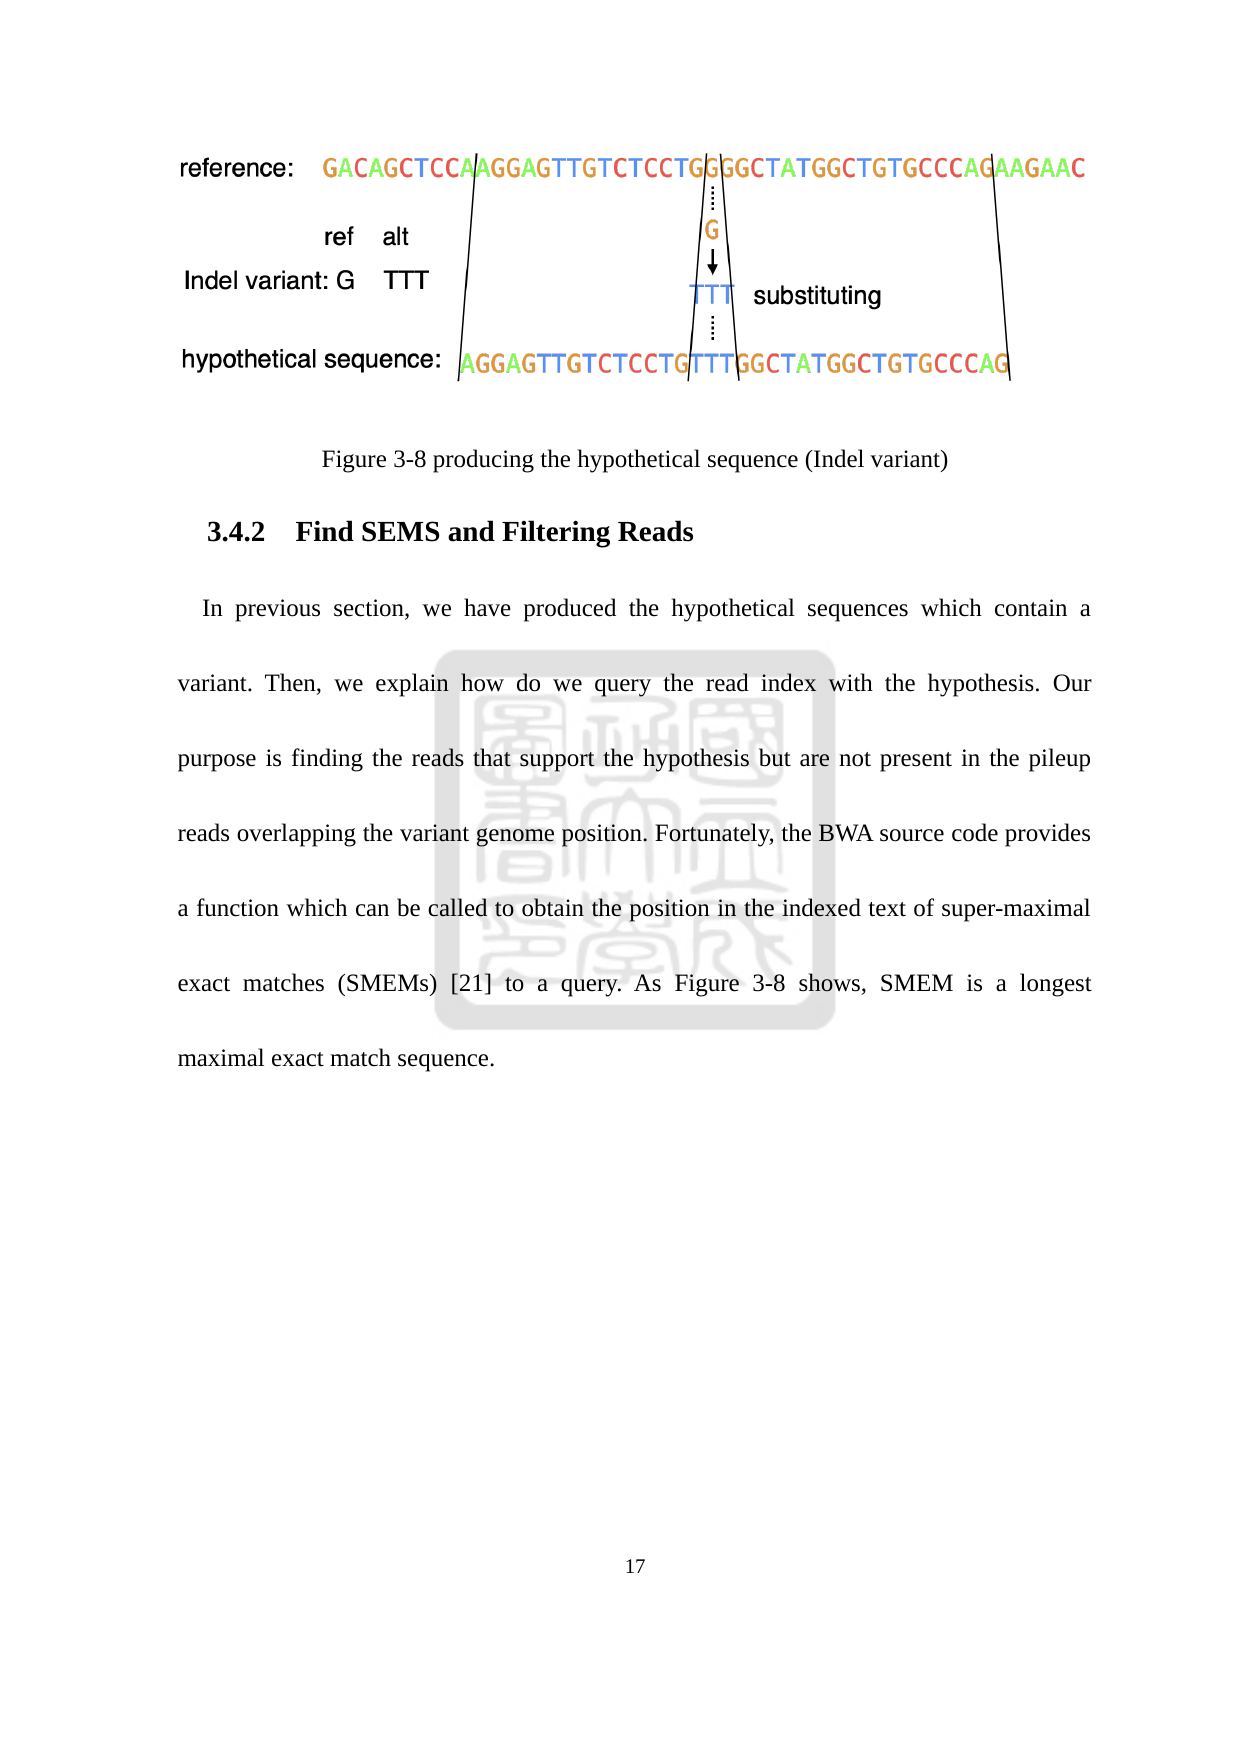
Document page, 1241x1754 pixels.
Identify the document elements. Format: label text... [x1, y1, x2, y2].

subtitle Find SEMS and Filtering Reads [207, 512, 1092, 549]
text In previous section, we have produced the hypothetical sequences which contain a variant. Then, we explain how do we query the read index with the hypothesis. Our purpose is finding the reads that support the hypothesis but are not present in the pileup reads overlapping the variant genome position. Fortunately, the BWA source code provides a function which can be called to obtain the position in the indexed text of super-maximal exact matches (SMEMs) [21] to a query. As Figure 3-8 shows, SMEM is a longest maximal exact match sequence. [177, 589, 1092, 1077]
picture [177, 148, 1093, 382]
